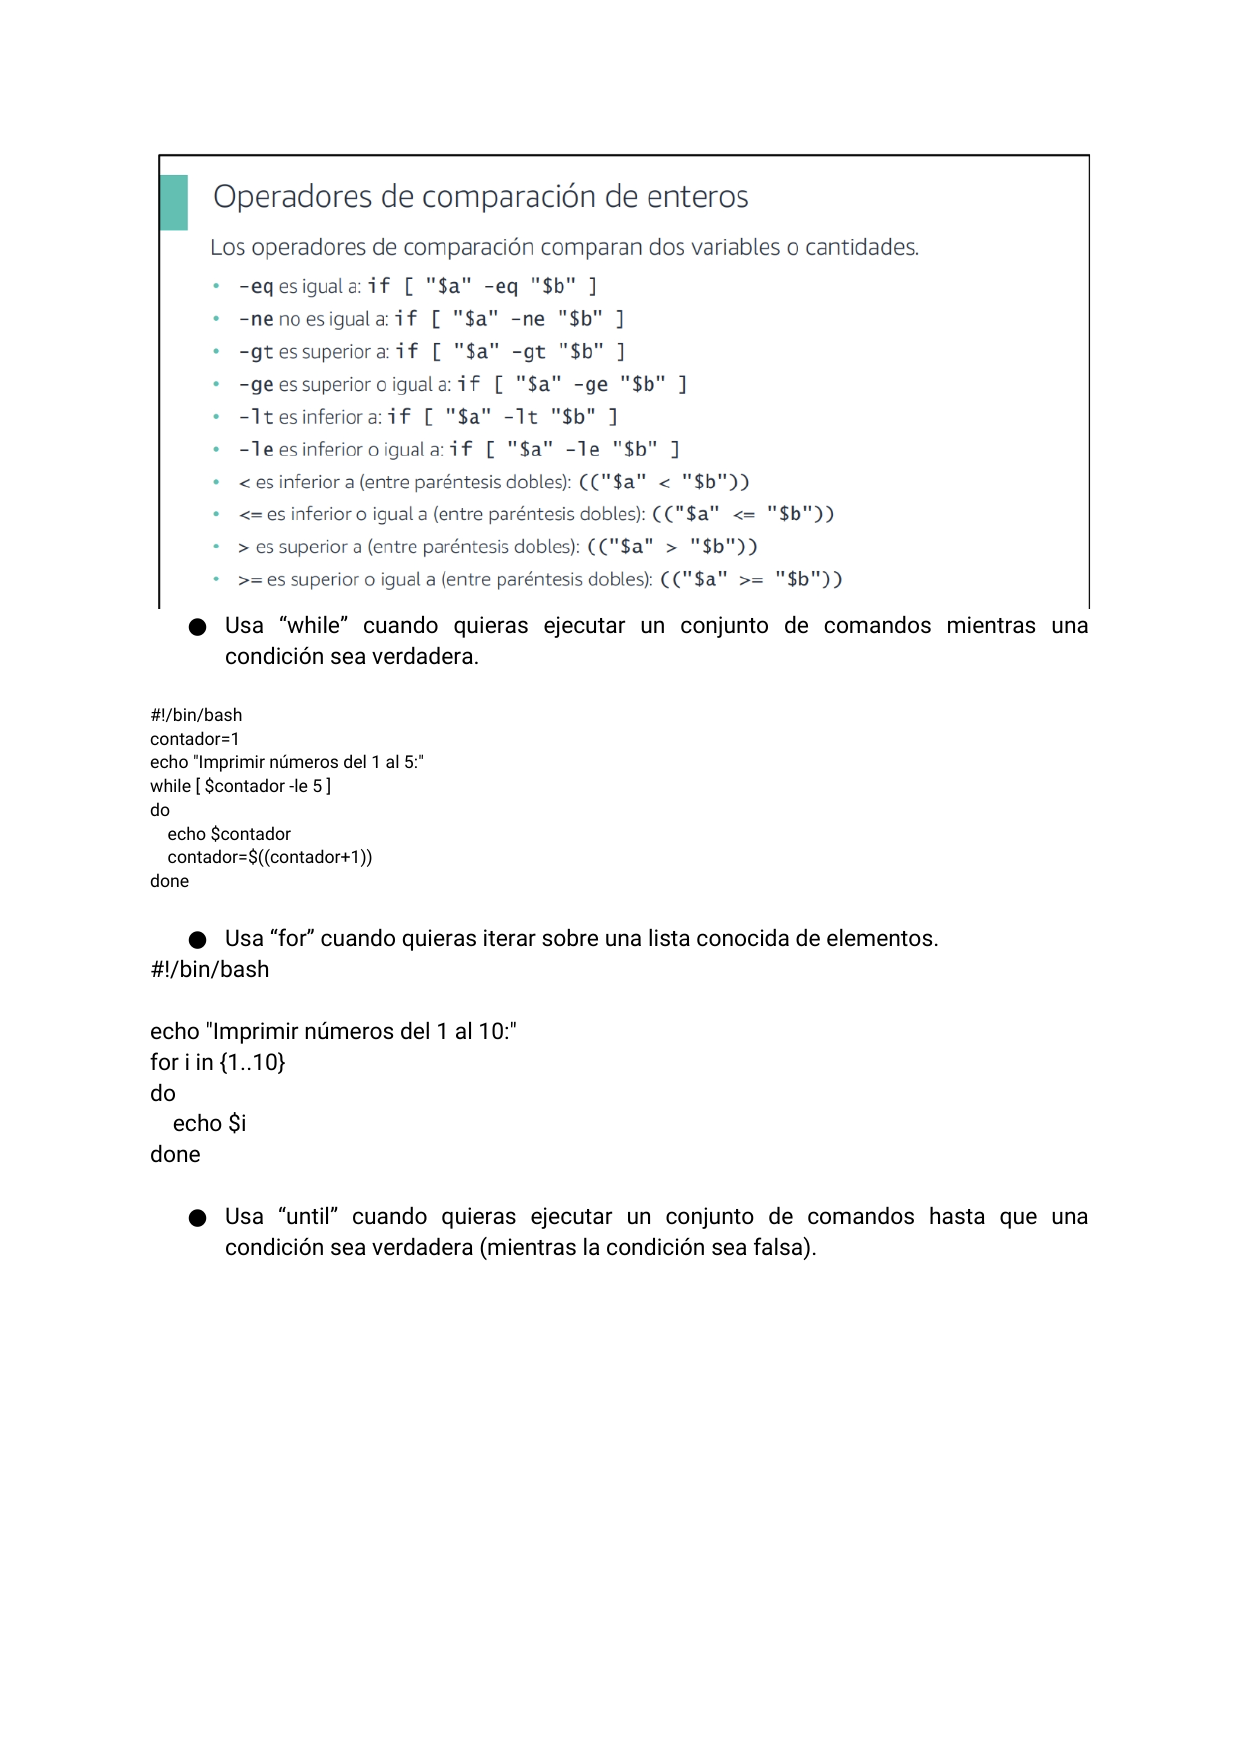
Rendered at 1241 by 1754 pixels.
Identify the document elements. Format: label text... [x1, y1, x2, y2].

list Usa “while” cuando quieras ejecutar un conjunto de comandos mientras una condición sea verdadera. [187, 612, 1090, 670]
text for i in {1..10} [150, 1049, 1090, 1076]
text #!/bin/bash [150, 705, 1090, 725]
text echo "Imprimir números del 1 al 5:" [150, 752, 1090, 773]
text do [150, 800, 1090, 820]
text done [150, 871, 1090, 892]
text while [ $contador -le 5 ] [150, 776, 1090, 797]
text contador=$((contador+1)) [150, 847, 1090, 868]
text echo "Imprimir números del 1 al 10:" [150, 1018, 1090, 1045]
picture [150, 150, 1091, 609]
text contador=1 [150, 728, 1090, 749]
text #!/bin/bash [150, 956, 1090, 983]
text echo $contador [150, 823, 1090, 844]
text echo $i [150, 1111, 1090, 1137]
text done [150, 1141, 1090, 1168]
list Usa “until” cuando quieras ejecutar un conjunto de comandos hasta que una condición sea verdadera (mientras la condición sea falsa). [187, 1203, 1090, 1261]
text do [150, 1080, 1090, 1107]
list Usa “for” cuando quieras iterar sobre una lista conocida de elementos. [187, 926, 1090, 952]
